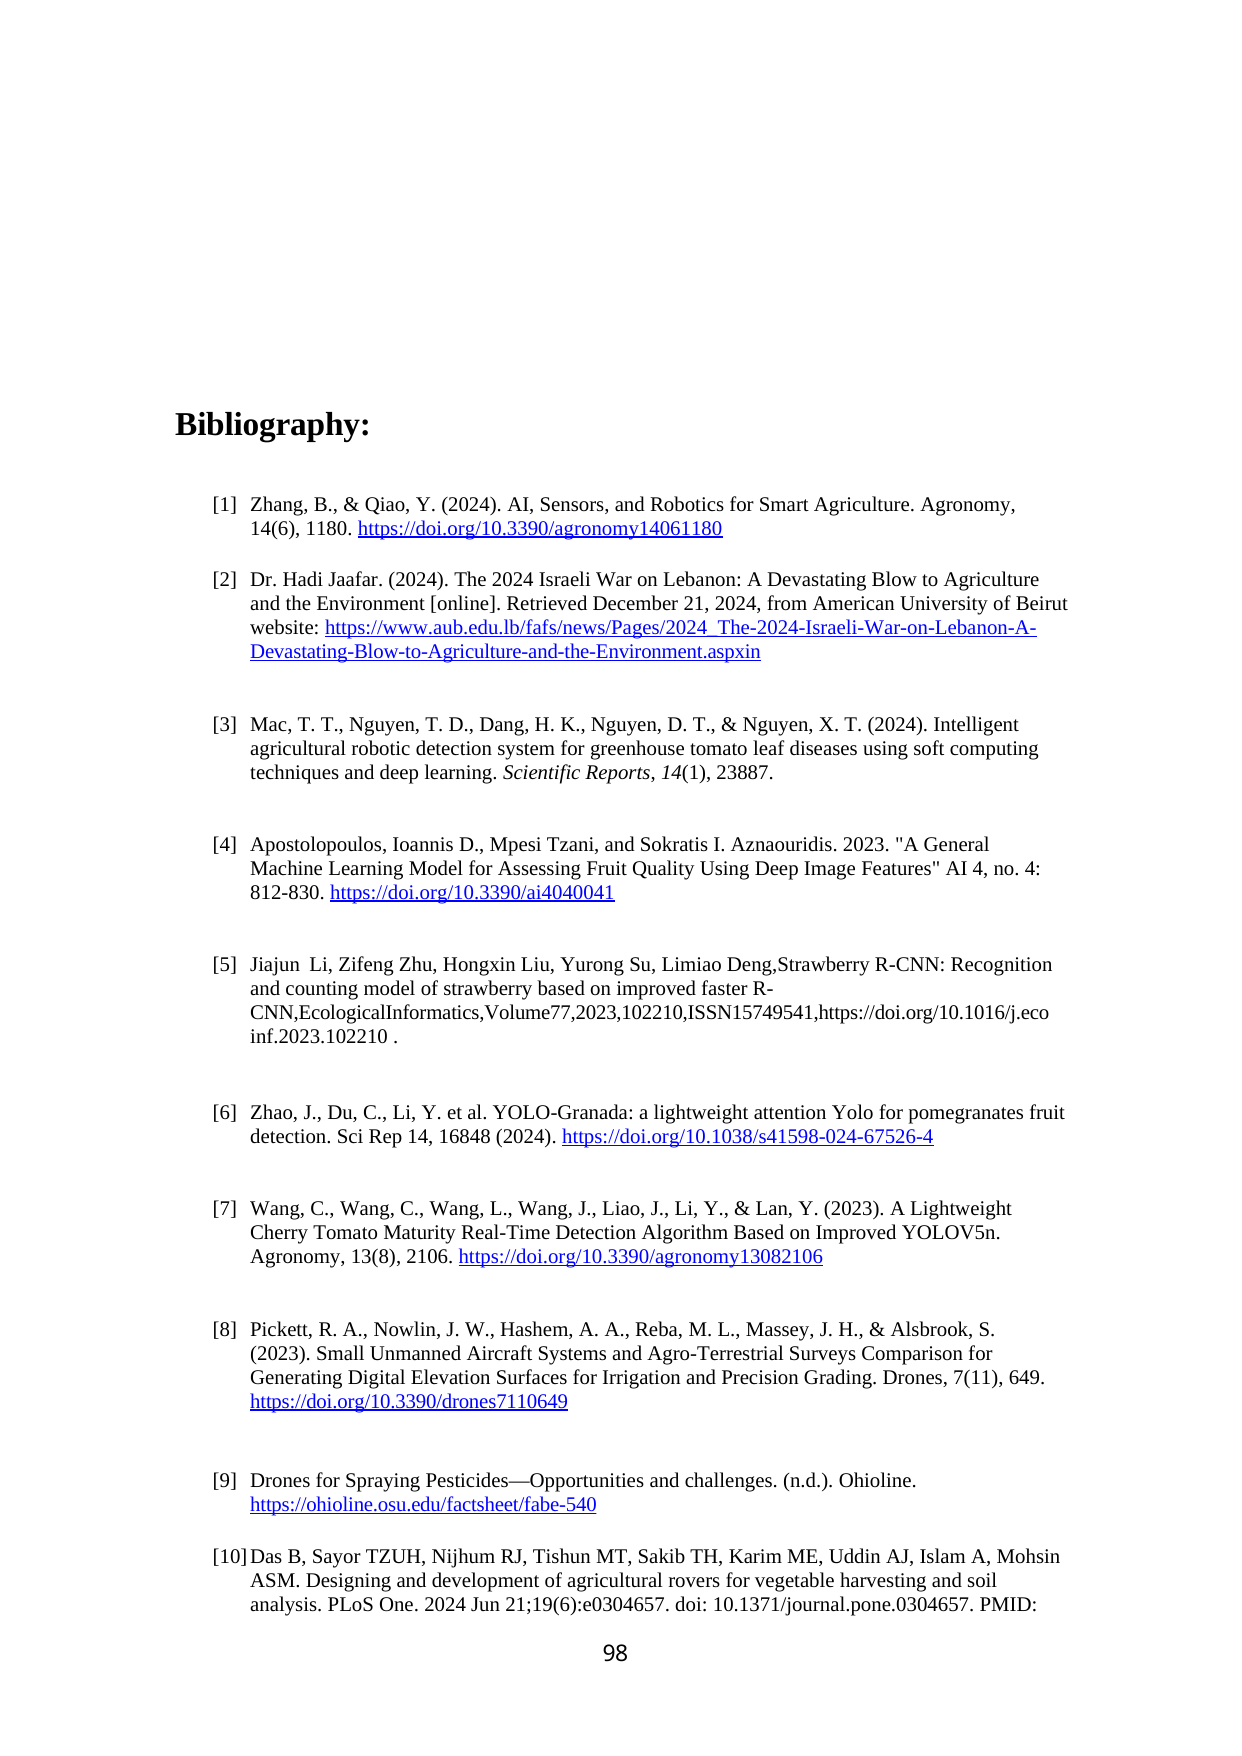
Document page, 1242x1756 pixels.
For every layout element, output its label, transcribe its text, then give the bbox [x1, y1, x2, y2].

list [212, 1544, 1060, 1616]
list Zhang, B., & Qiao, Y. (2024). AI, Sensors, and Robotics for Smart Agriculture. Agronomy, 14(6), 1180. https://doi.org/10.3390/agronomy14061180 [212, 491, 1016, 539]
list Wang, C., Wang, C., Wang, L., Wang, J., Liao, J., Li, Y., & Lan, Y. (2023). A Lightweight Cherry Tomato Maturity Real-Time Detection Algorithm Based on Improved YOLOV5n. Agronomy, 13(8), 2106. https://doi.org/10.3390/agronomy13082106 [212, 1196, 1013, 1268]
list Zhao, J., Du, C., Li, Y. et al. YOLO-Granada: a lightweight attention Yolo for pomegranates fruit detection. Sci Rep 14, 16848 (2024). https://doi.org/10.1038/s41598-024-67526-4 [212, 1100, 1066, 1148]
list Drones for Spraying Pesticides—Opportunities and challenges. (n.d.). Ohioline. https://ohioline.osu.edu/factsheet/fabe-540 [212, 1468, 917, 1516]
list Mac, T. T., Nguyen, T. D., Dang, H. K., Nguyen, D. T., & Nguyen, X. T. (2024). Intelligent agricultural robotic detection system for greenhouse tomato leaf diseases using soft computing techniques and deep learning. Scientific Reports, 14(1), 23887. [212, 711, 1039, 784]
list Pickett, R. A., Nowlin, J. W., Hashem, A. A., Reba, M. L., Massey, J. H., & Alsbrook, S. (2023). Small Unmanned Aircraft Systems and Agro-Terrestrial Surveys Comparison for Generating Digital Elevation Surfaces for Irrigation and Precision Grading. Drones, 7(11), 649. https://doi.org/10.3390/drones7110649 [212, 1316, 1061, 1413]
list Apostolopoulos, Ioannis D., Mpesi Tzani, and Sokratis I. Aznaouridis. 2023. "A General Machine Learning Model for Assessing Fruit Quality Using Deep Image Features" AI 4, no. 4: 812-830. https://doi.org/10.3390/ai4040041 [212, 832, 1041, 904]
subtitle Bibliography: [175, 404, 1197, 443]
list Dr. Hadi Jaafar. (2024). The 2024 Israeli War on Lebanon: A Devastating Blow to Agriculture and the Environment [online]. Retrieved December 21, 2024, from American University of Beirut website: https://www.aub.edu.lb/fafs/news/Pages/2024_The-2024-Israeli-War-on-Lebanon-A- Devastating-Blow-to-Agriculture-and-the-Environment.aspxin [212, 567, 1068, 663]
list Jiajun Li, Zifeng Zhu, Hongxin Liu, Yurong Su, Limiao Deng,Strawberry R-CNN: Recognition and counting model of strawberry based on improved faster R- CNN,EcologicalInformatics,Volume77,2023,102210,ISSN15749541,https://doi.org/10.1016/j.eco inf.2023.102210 . [212, 952, 1068, 1048]
